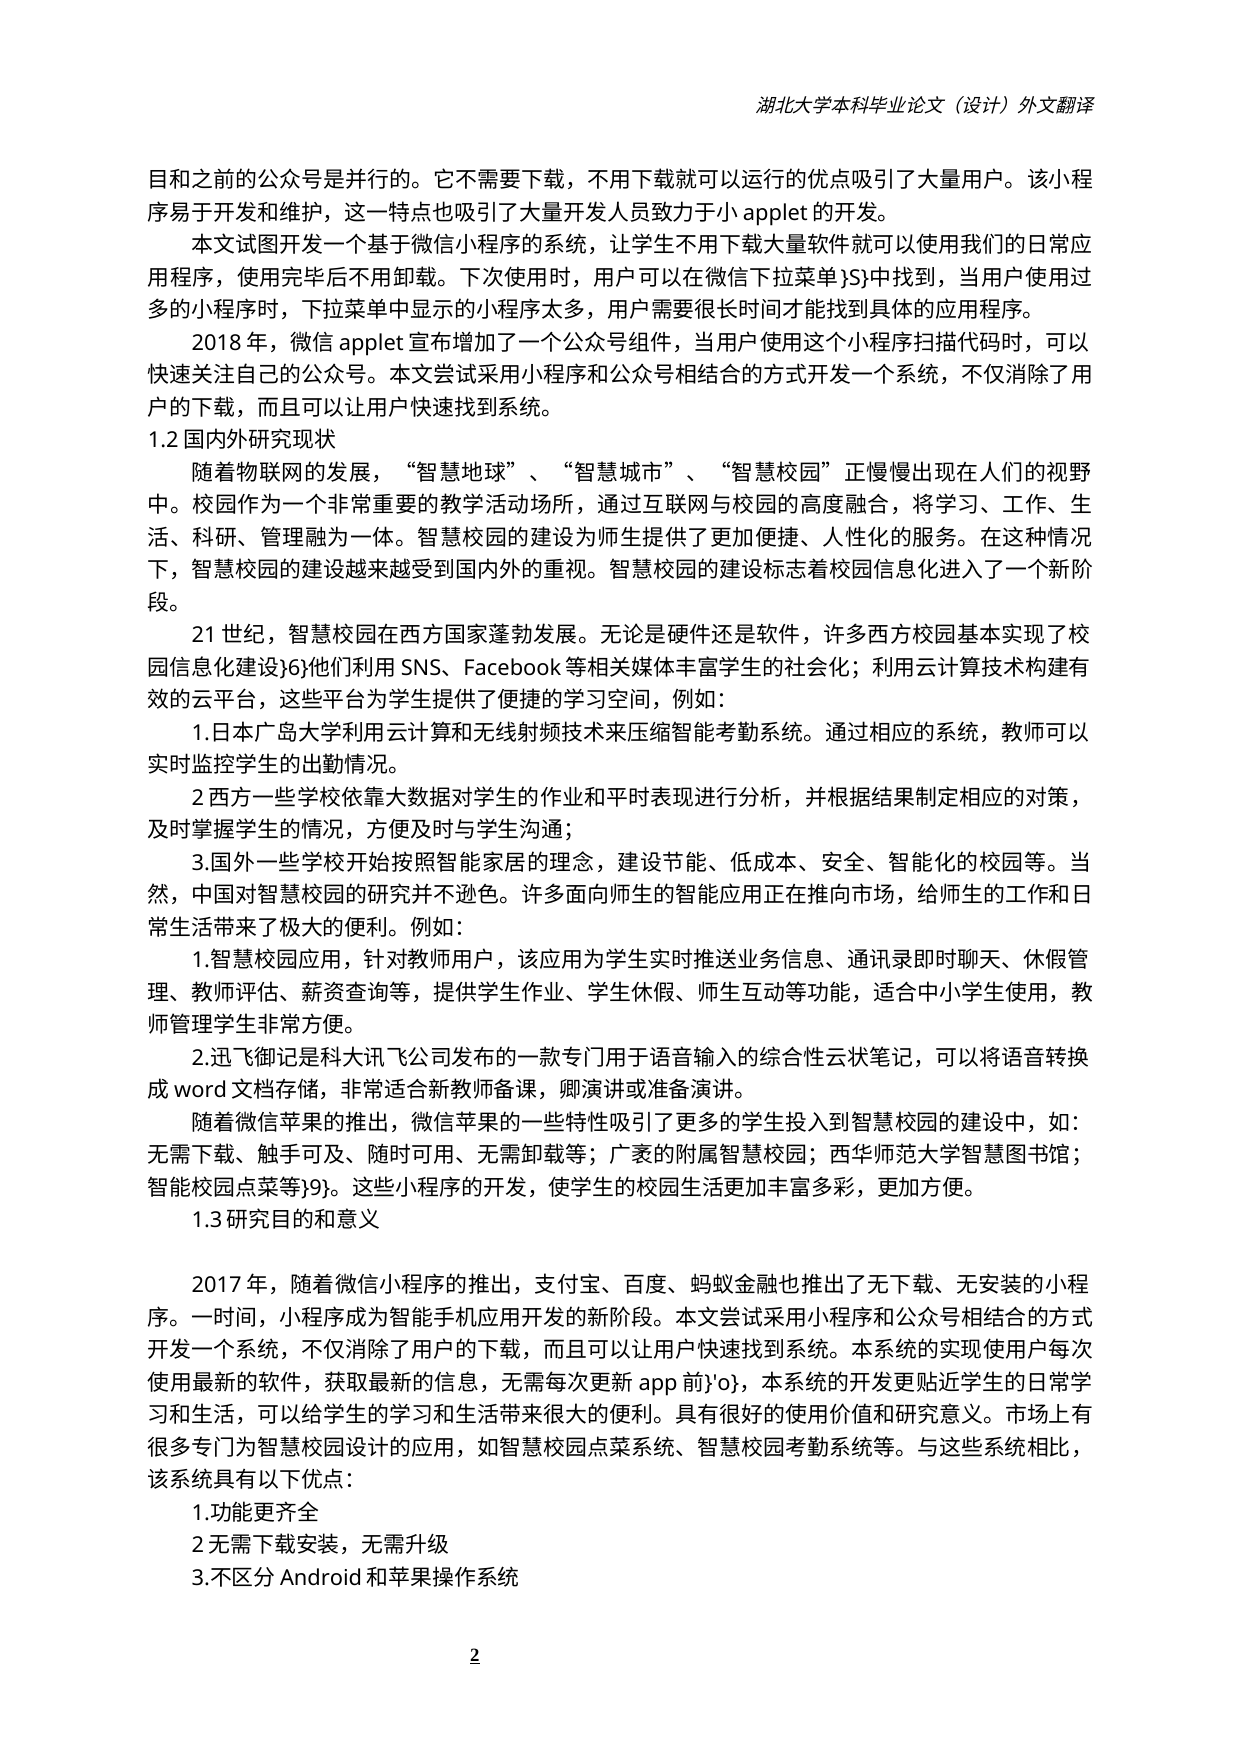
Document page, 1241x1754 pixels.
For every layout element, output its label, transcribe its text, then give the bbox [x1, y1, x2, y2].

list 2018年，微信applet宣布增加了一个公众号组件，当用户使用这个小程序扫描代码时，可以快速关注自己的公众号。本文尝试采用小程序和公众号相结合的方式开发一个系统，不仅消除了用户的下载，而且可以让用户快速找到系统。 [148, 324, 1093, 422]
list 21世纪，智慧校园在西方国家蓬勃发展。无论是硬件还是软件，许多西方校园基本实现了校园信息化建设}6}他们利用SNS、Facebook等相关媒体丰富学生的社会化；利用云计算技术构建有效的云平台，这些平台为学生提供了便捷的学习空间，例如： [148, 617, 1093, 714]
list 2无需下载安装，无需升级 [148, 1527, 1093, 1559]
list 2017年，随着微信小程序的推出，支付宝、百度、蚂蚁金融也推出了无下载、无安装的小程序。一时间，小程序成为智能手机应用开发的新阶段。本文尝试采用小程序和公众号相结合的方式开发一个系统，不仅消除了用户的下载，而且可以让用户快速找到系统。本系统的实现使用户每次使用最新的软件，获取最新的信息，无需每次更新app前}'o}，本系统的开发更贴近学生的日常学习和生活，可以给学生的学习和生活带来很大的便利。具有很好的使用价值和研究意义。市场上有很多专门为智慧校园设计的应用，如智慧校园点菜系统、智慧校园考勤系统等。与这些系统相比，该系统具有以下优点： [148, 1267, 1093, 1494]
list 1.2国内外研究现状 [148, 422, 1093, 454]
list 3.国外一些学校开始按照智能家居的理念，建设节能、低成本、安全、智能化的校园等。当然，中国对智慧校园的研究并不逊色。许多面向师生的智能应用正在推向市场，给师生的工作和日常生活带来了极大的便利。例如： [148, 844, 1093, 942]
list 1.功能更齐全 [148, 1494, 1093, 1527]
list 2.迅飞御记是科大讯飞公司发布的一款专门用于语音输入的综合性云状笔记，可以将语音转换成word文档存储，非常适合新教师备课，卿演讲或准备演讲。 [148, 1039, 1093, 1104]
list 随着微信苹果的推出，微信苹果的一些特性吸引了更多的学生投入到智慧校园的建设中，如：无需下载、触手可及、随时可用、无需卸载等；广袤的附属智慧校园；西华师范大学智慧图书馆；智能校园点菜等}9}。这些小程序的开发，使学生的校园生活更加丰富多彩，更加方便。 [148, 1104, 1093, 1202]
list 本文试图开发一个基于微信小程序的系统，让学生不用下载大量软件就可以使用我们的日常应用程序，使用完毕后不用卸载。下次使用时，用户可以在微信下拉菜单}S}中找到，当用户使用过多的小程序时，下拉菜单中显示的小程序太多，用户需要很长时间才能找到具体的应用程序。 [148, 227, 1093, 324]
list 1.智慧校园应用，针对教师用户，该应用为学生实时推送业务信息、通讯录即时聊天、休假管理、教师评估、薪资查询等，提供学生作业、学生休假、师生互动等功能，适合中小学生使用，教师管理学生非常方便。 [148, 942, 1093, 1039]
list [148, 162, 1093, 227]
list 2西方一些学校依靠大数据对学生的作业和平时表现进行分析，并根据结果制定相应的对策，及时掌握学生的情况，方便及时与学生沟通； [148, 779, 1093, 844]
list 随着物联网的发展，“智慧地球”、“智慧城市”、“智慧校园”正慢慢出现在人们的视野中。校园作为一个非常重要的教学活动场所，通过互联网与校园的高度融合，将学习、工作、生活、科研、管理融为一体。智慧校园的建设为师生提供了更加便捷、人性化的服务。在这种情况下，智慧校园的建设越来越受到国内外的重视。智慧校园的建设标志着校园信息化进入了一个新阶段。 [148, 454, 1093, 617]
list 1.3研究目的和意义 [148, 1202, 1093, 1234]
list 1.日本广岛大学利用云计算和无线射频技术来压缩智能考勤系统。通过相应的系统，教师可以实时监控学生的出勤情况。 [148, 714, 1093, 779]
list 3.不区分Android和苹果操作系统 [148, 1559, 1093, 1592]
